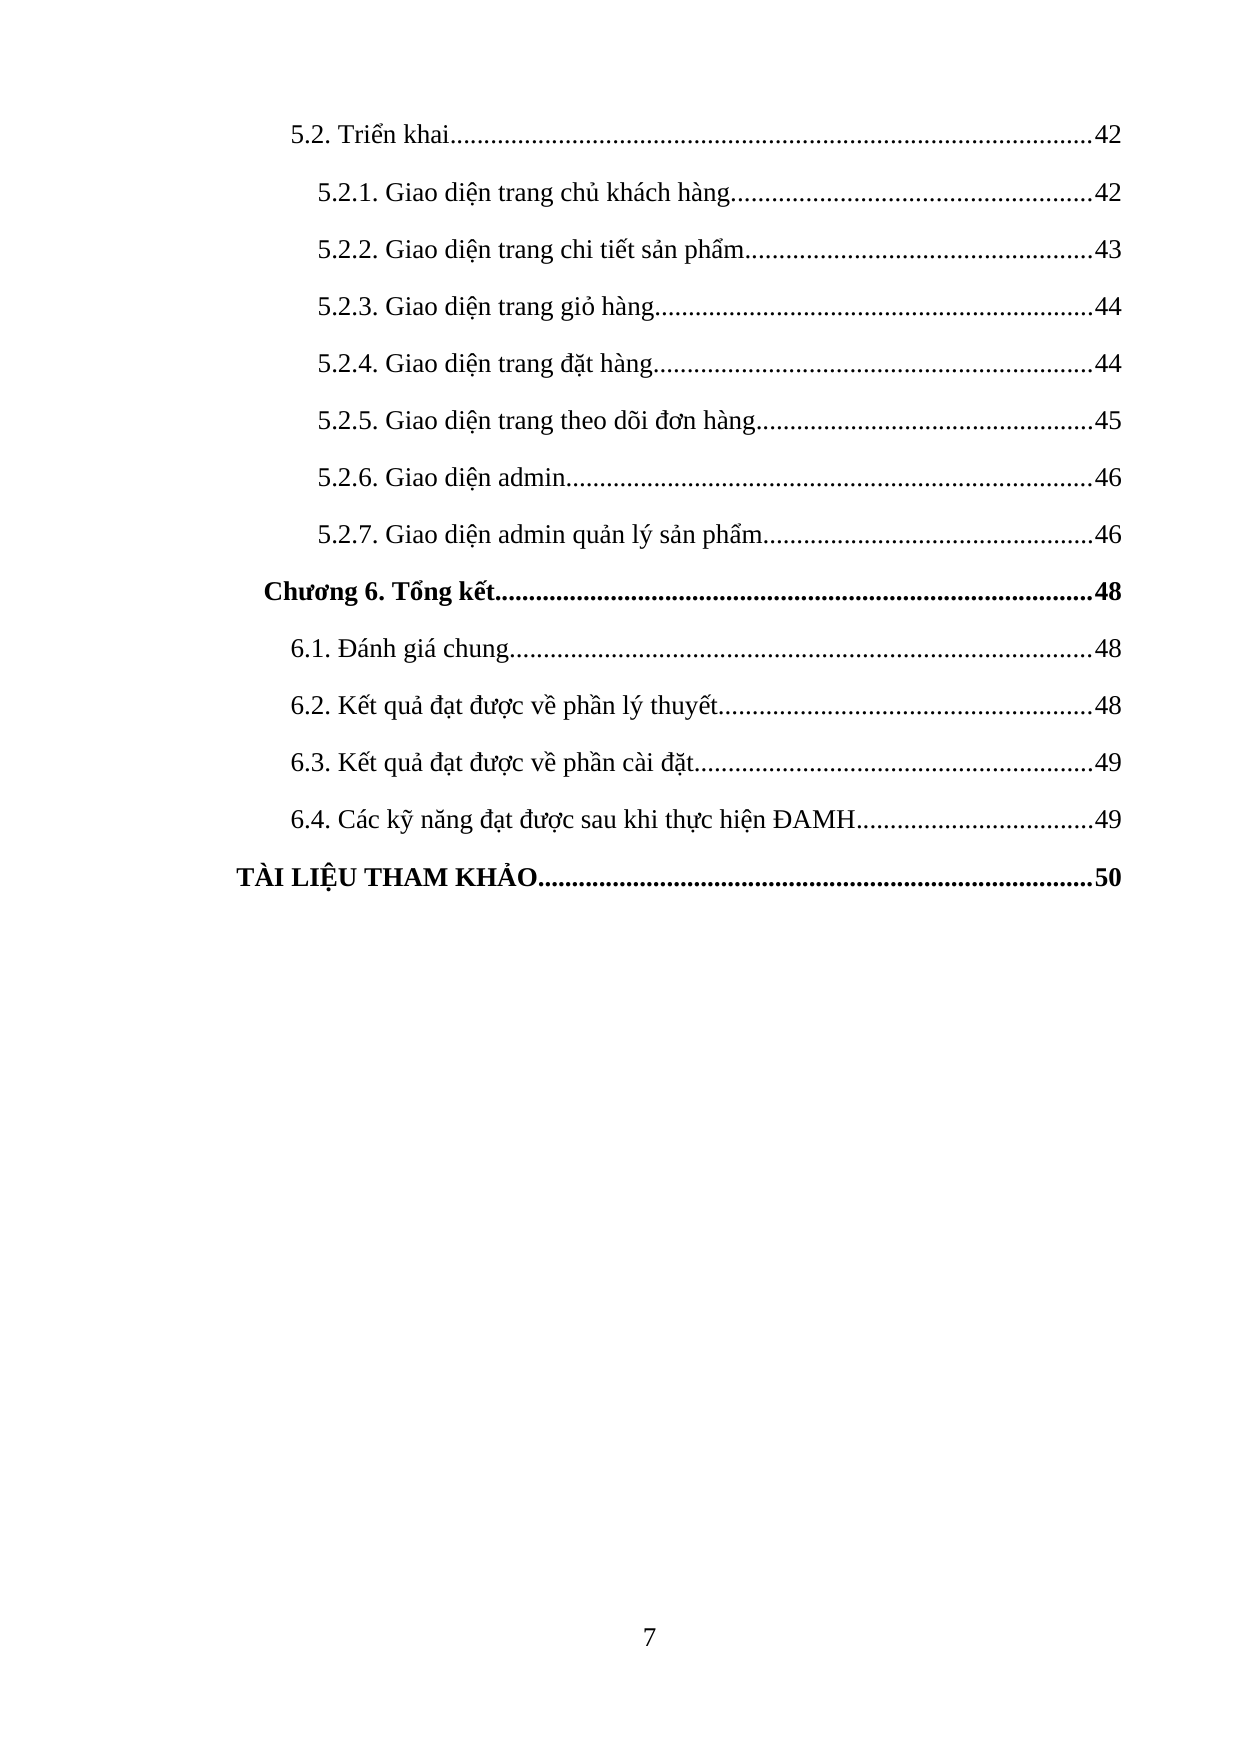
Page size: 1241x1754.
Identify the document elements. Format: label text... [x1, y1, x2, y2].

text 6.3. Kết quả đạt được về phần cài đặt 49 [231, 746, 1122, 778]
text 6.4. Các kỹ năng đạt được sau khi thực hiện ĐAMH 49 [231, 803, 1122, 835]
text 5.2. Triển khai 42 [231, 118, 1122, 150]
text 5.2.2. Giao diện trang chi tiết sản phẩm 43 [258, 233, 1122, 264]
text 5.2.7. Giao diện admin quản lý sản phẩm 46 [258, 518, 1122, 549]
text 6.1. Đánh giá chung 48 [231, 632, 1122, 663]
text 5.2.3. Giao diện trang giỏ hàng 44 [258, 290, 1122, 321]
text Chương 6. Tổng kết 48 [204, 575, 1122, 606]
text 5.2.6. Giao diện admin 46 [258, 461, 1122, 492]
text 5.2.1. Giao diện trang chủ khách hàng 42 [258, 176, 1122, 207]
text TÀI LIỆU THAM KHẢO 50 [177, 861, 1122, 892]
text 5.2.4. Giao diện trang đặt hàng 44 [258, 347, 1122, 378]
text 5.2.5. Giao diện trang theo dõi đơn hàng 45 [258, 404, 1122, 435]
text 6.2. Kết quả đạt được về phần lý thuyết 48 [231, 689, 1122, 721]
